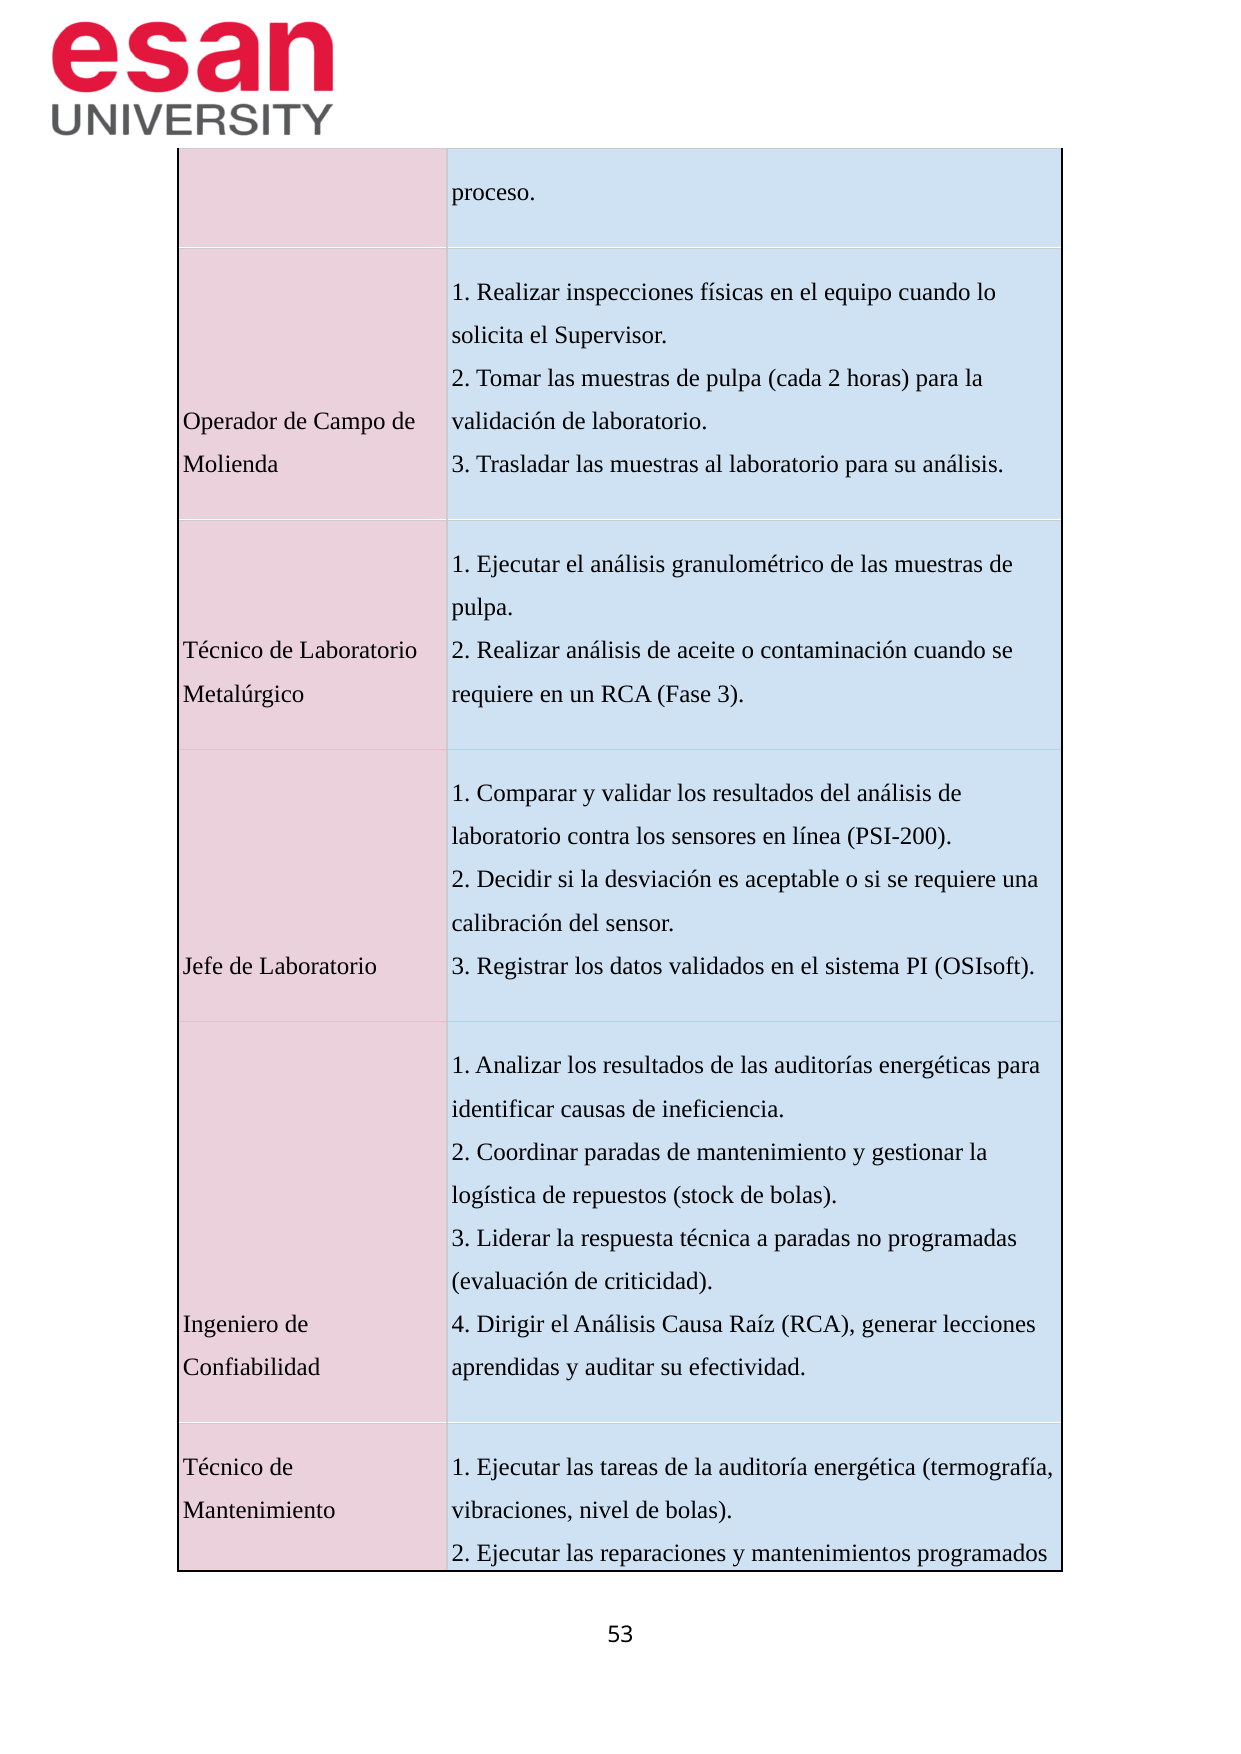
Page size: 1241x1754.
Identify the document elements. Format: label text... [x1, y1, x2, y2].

table_cell 1. Ejecutar el análisis granulométrico de las muestras de pulpa. 2. Realizar análisis de aceite o contaminación cuando se requiere en un RCA (Fase 3). [448, 521, 1061, 749]
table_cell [179, 1424, 446, 1570]
table_cell Jefe de Laboratorio [179, 750, 446, 1021]
table_cell Ingeniero de Confiabilidad [179, 1022, 446, 1422]
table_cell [448, 1424, 1061, 1570]
table_cell 1. Realizar inspecciones físicas en el equipo cuando lo solicita el Supervisor. 2. Tomar las muestras de pulpa (cada 2 horas) para la validación de laboratorio. 3. Trasladar las muestras al laboratorio para su análisis. [448, 249, 1061, 519]
table_cell Técnico de Laboratorio Metalúrgico [179, 521, 446, 749]
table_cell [448, 149, 1061, 247]
table_cell 1. Comparar y validar los resultados del análisis de laboratorio contra los sensores en línea (PSI-200). 2. Decidir si la desviación es aceptable o si se requiere una calibración del sensor. 3. Registrar los datos validados en el sistema PI (OSIsoft). [448, 750, 1061, 1021]
table_cell 1. Analizar los resultados de las auditorías energéticas para identificar causas de ineficiencia. 2. Coordinar paradas de mantenimiento y gestionar la logística de repuestos (stock de bolas). 3. Liderar la respuesta técnica a paradas no programadas (evaluación de criticidad). 4. Dirigir el Análisis Causa Raíz (RCA), generar lecciones aprendidas y auditar su efectividad. [448, 1022, 1061, 1422]
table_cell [179, 149, 446, 247]
picture [45, 6, 340, 157]
table_cell Operador de Campo de Molienda [179, 249, 446, 519]
